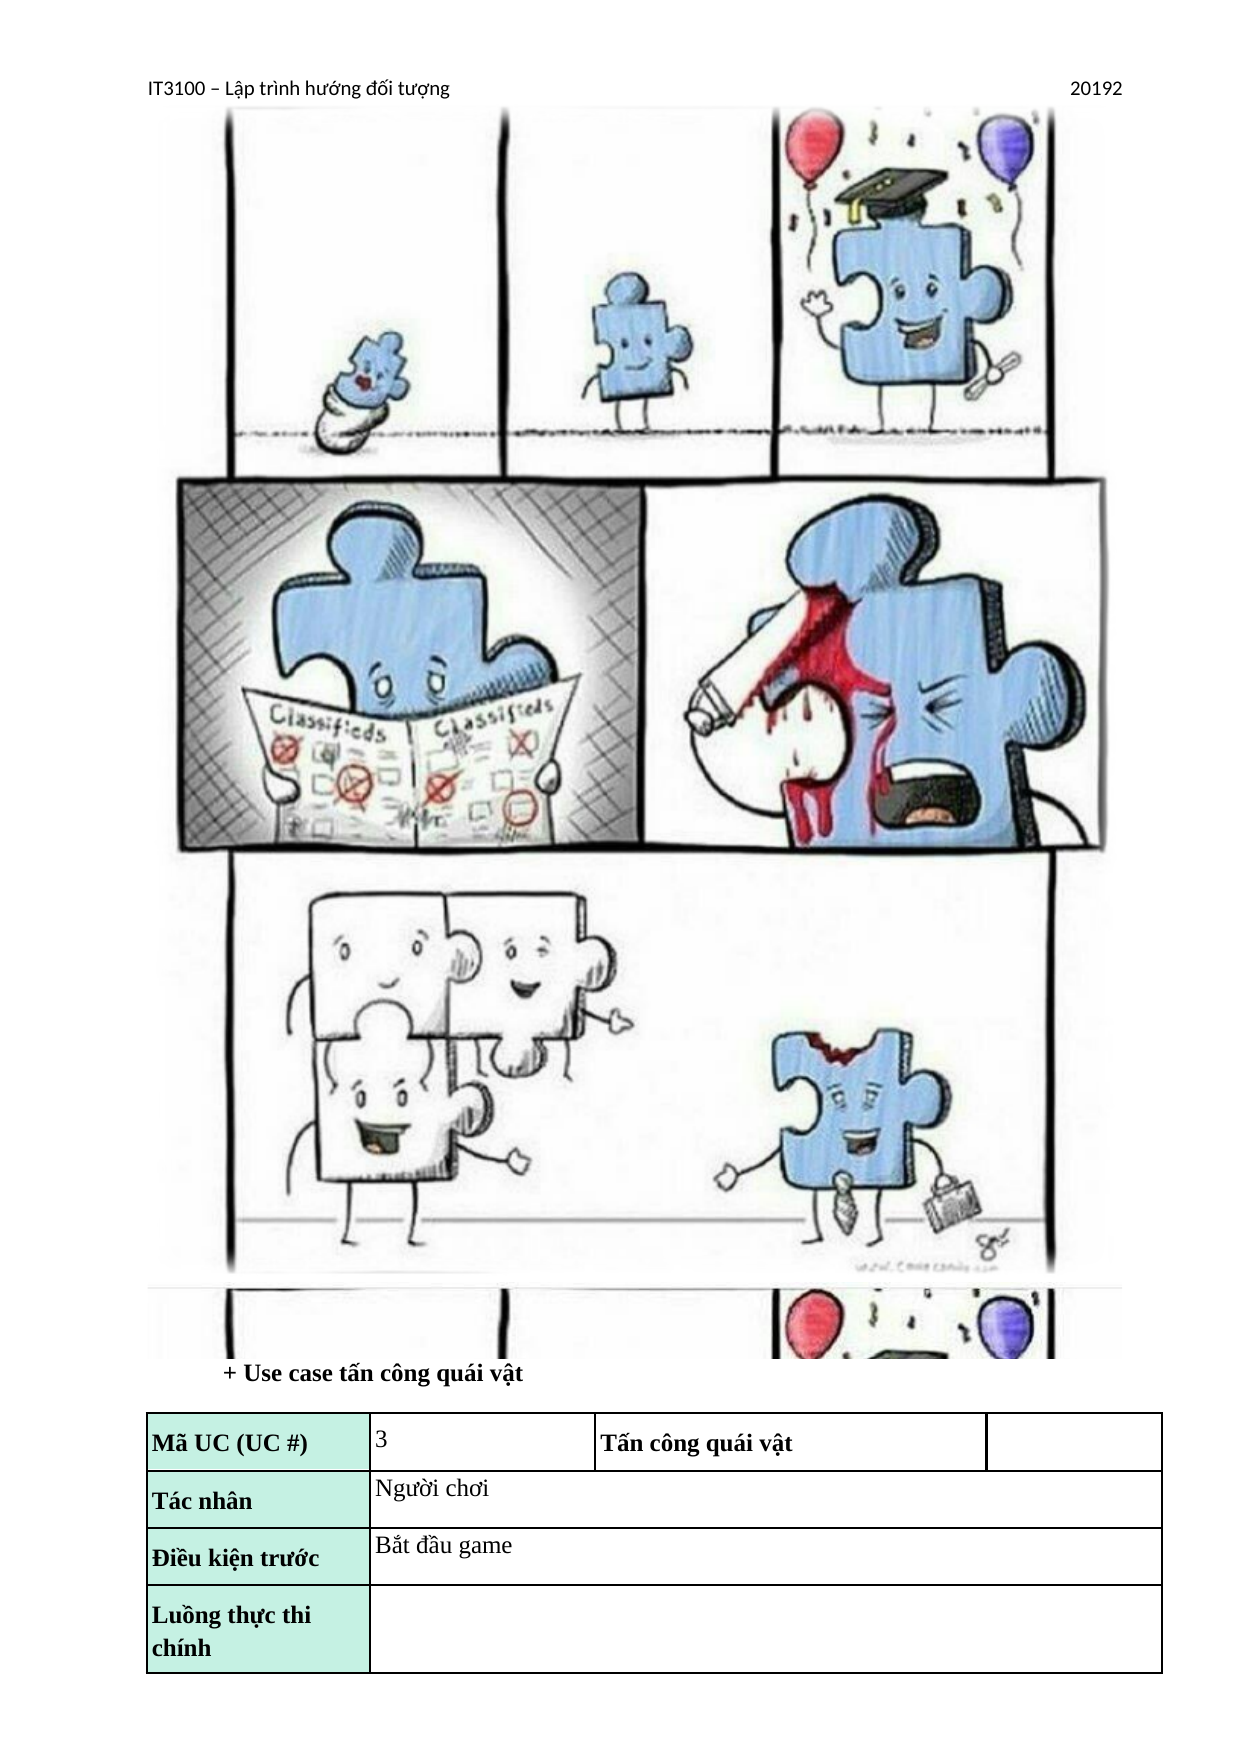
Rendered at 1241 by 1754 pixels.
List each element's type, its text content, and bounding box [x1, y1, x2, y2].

table_header Mã UC (UC #) [148, 1414, 369, 1469]
table_header Tấn công quái vật [596, 1414, 985, 1469]
table_cell Bắt đầu game [371, 1529, 1161, 1584]
table_cell [371, 1586, 1161, 1672]
picture [177, 130, 1093, 1253]
table_cell Luồng thực thi chính [148, 1586, 369, 1672]
table_header [988, 1414, 1161, 1469]
list + Use case tấn công quái vật [223, 1359, 1122, 1387]
table_cell Điều kiện trước [148, 1529, 369, 1584]
picture [147, 1282, 1123, 1359]
table_cell Tác nhân [148, 1472, 369, 1527]
table_header 3 [371, 1414, 594, 1469]
table_cell Người chơi [371, 1472, 1161, 1527]
